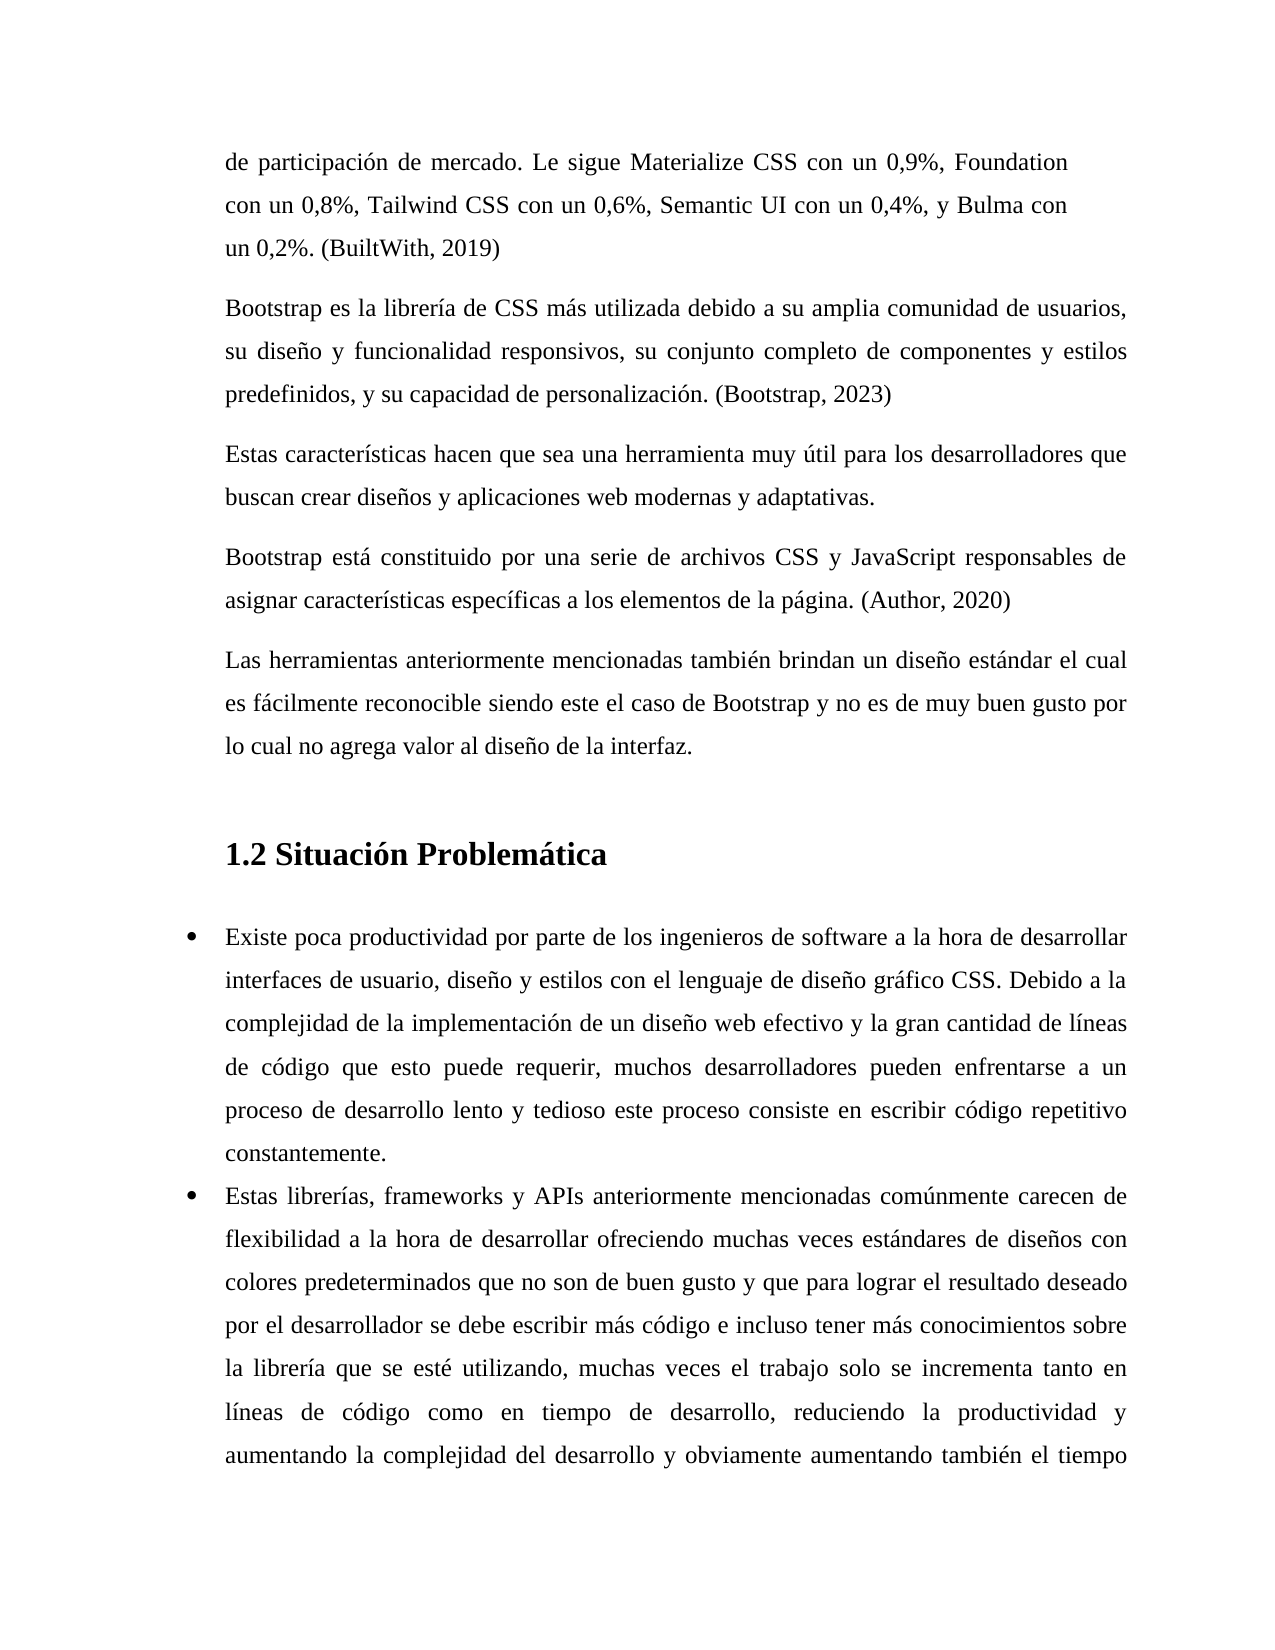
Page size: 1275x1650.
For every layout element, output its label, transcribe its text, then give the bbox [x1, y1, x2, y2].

list Existe poca productividad por parte de los ingenieros de software a la hora de desarrollar interfaces de usuario, diseño y estilos con el lenguaje de diseño gráfico CSS. Debido a la complejidad de la implementación de un diseño web efectivo y la gran cantidad de líneas de código que esto puede requerir, muchos desarrolladores pueden enfrentarse a un proceso de desarrollo lento y tedioso este proceso consiste en escribir código repetitivo constantemente. [187, 922, 1128, 1167]
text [225, 147, 1069, 262]
subtitle 1.2 Situación Problemática [225, 834, 1128, 872]
list Las herramientas anteriormente mencionadas también brindan un diseño estándar el cual es fácilmente reconocible siendo este el caso de Bootstrap y no es de muy buen gusto por lo cual no agrega valor al diseño de la interfaz. [225, 645, 1128, 760]
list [187, 1181, 1128, 1468]
text Bootstrap está constituido por una serie de archivos CSS y JavaScript responsables de asignar características específicas a los elementos de la página. [225, 542, 1128, 614]
text Bootstrap es la librería de CSS más utilizada debido a su amplia comunidad de usuarios, su diseño y funcionalidad responsivos, su conjunto completo de componentes y estilos predefinidos, y su capacidad de personalización. [225, 293, 1128, 408]
text Estas características hacen que sea una herramienta muy útil para los desarrolladores que buscan crear diseños y aplicaciones web modernas y adaptativas. [225, 439, 1128, 511]
